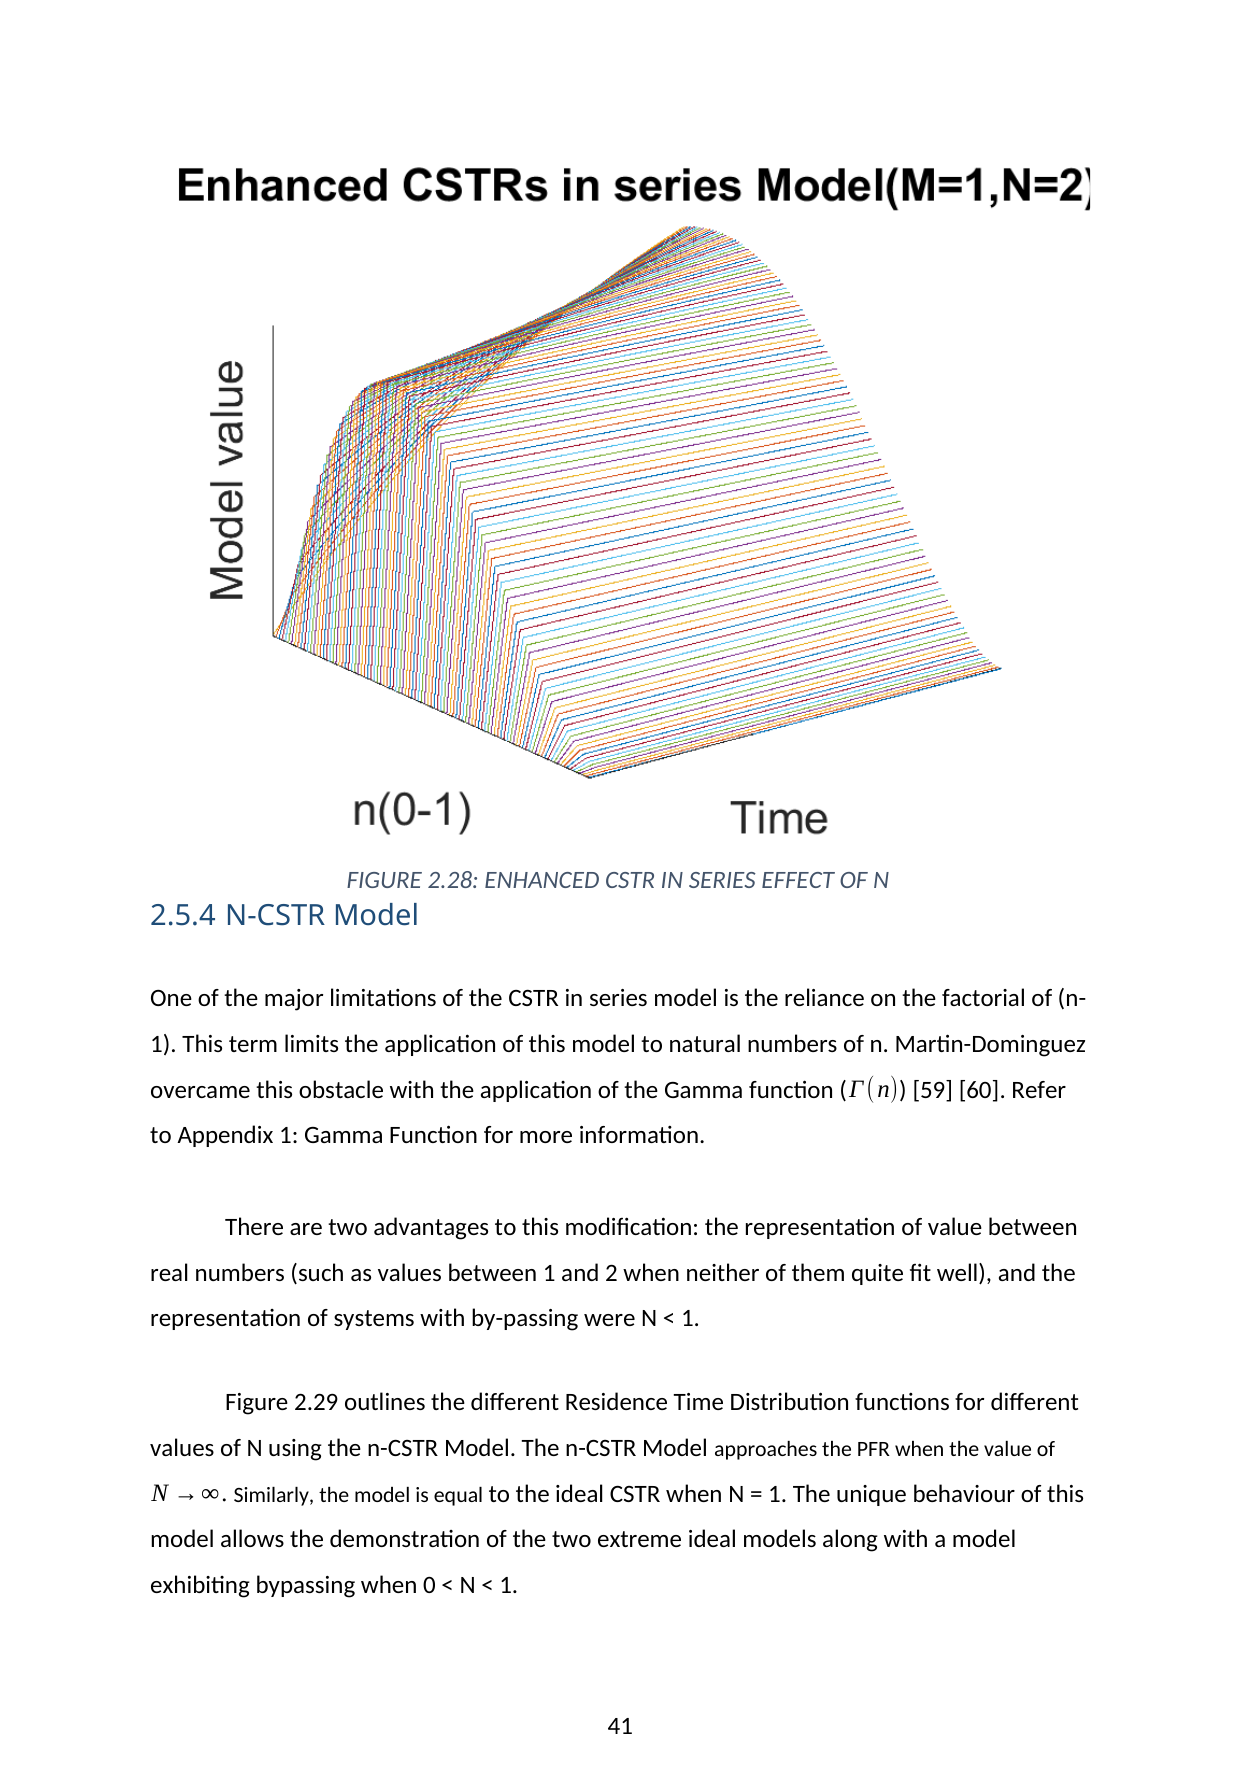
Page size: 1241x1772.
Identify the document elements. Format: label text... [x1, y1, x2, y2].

text There are two advantages to this modification: the representation of value between real numbers (such as values between 1 and 2 when neither of them quite fit well), and the representation of systems with by-passing were N < 1. [150, 1211, 1090, 1333]
text One of the major limitations of the CSTR in series model is the reliance on the factorial of (n-1). This term limits the application of this model to natural numbers of n. Martin-Dominguez overcame this obstacle with the application of the Gamma function () [59] [60]. Refer to Appendix 1: Gamma Function for more information. [150, 982, 1090, 1150]
picture [150, 150, 1091, 855]
subtitle 2.5.4 N-CSTR Model [150, 855, 1090, 934]
